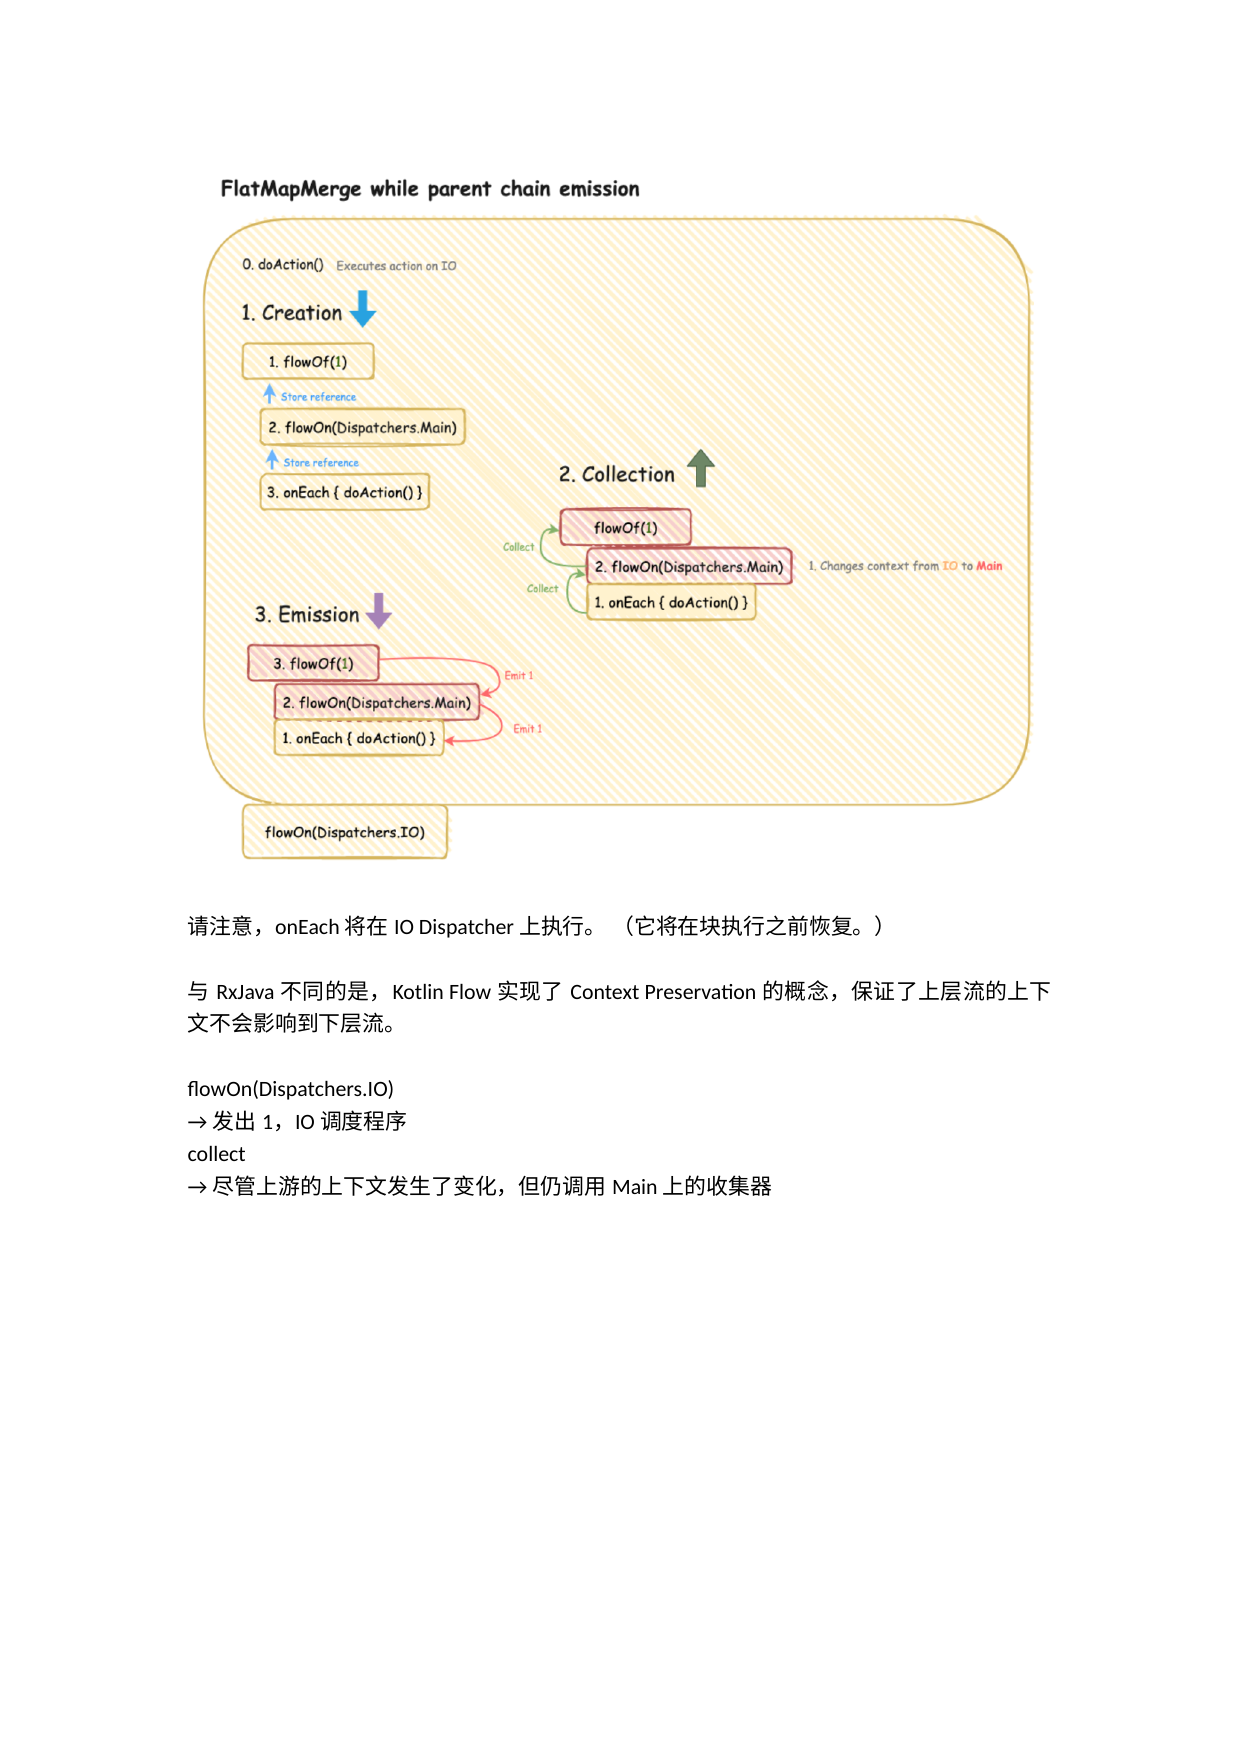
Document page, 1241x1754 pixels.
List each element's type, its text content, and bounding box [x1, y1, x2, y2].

text → 尽管上游的上下文发生了变化，但仍调用 Main 上的收集器 [187, 1169, 1053, 1202]
text 请注意，onEach 将在 IO Dispatcher 上执行。 （它将在块执行之前恢复。） [187, 909, 1053, 942]
text 与 RxJava 不同的是，Kotlin Flow 实现了 Context Preservation 的概念，保证了上层流的上下文不会影响到下层流。 [187, 974, 1053, 1039]
text → 发出 1，IO 调度程序 [187, 1104, 1053, 1137]
text flowOn(Dispatchers.IO) [187, 1072, 1053, 1104]
picture [187, 162, 1053, 875]
text collect [187, 1137, 1053, 1169]
